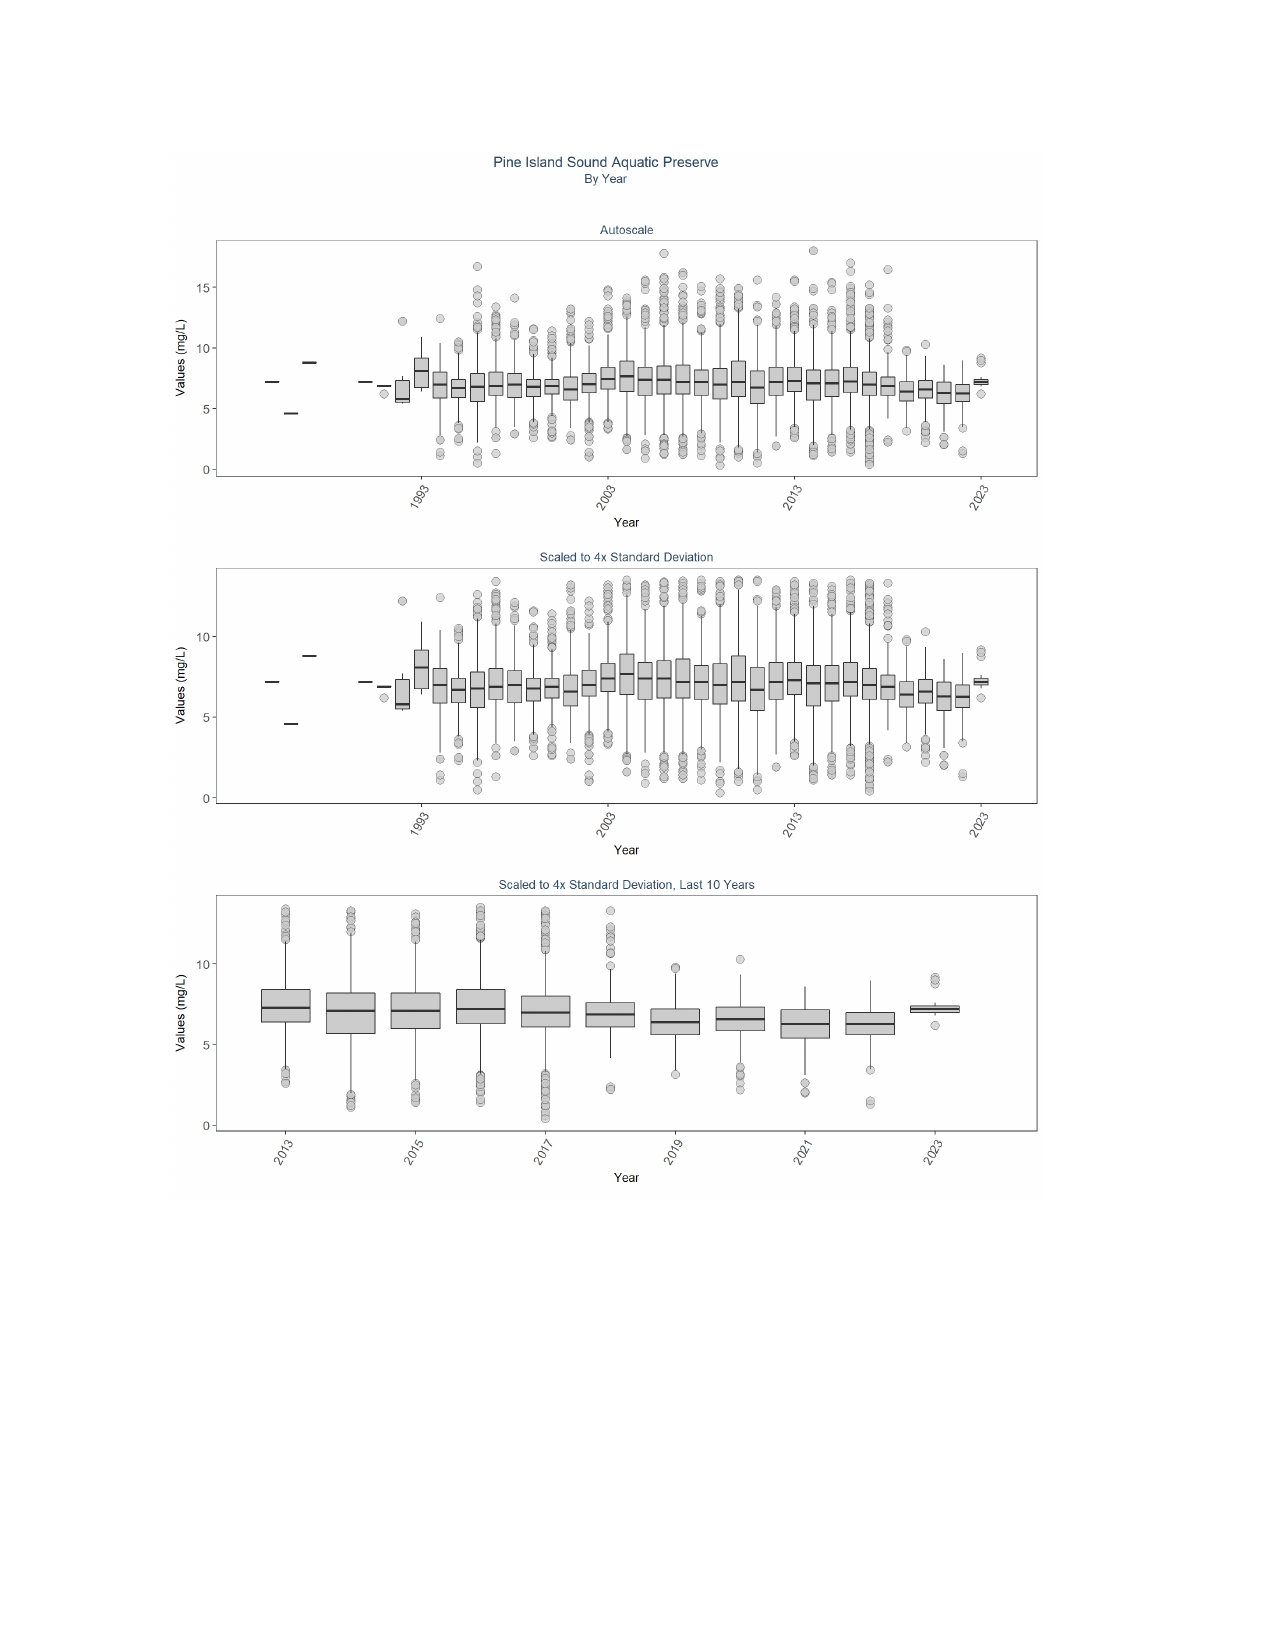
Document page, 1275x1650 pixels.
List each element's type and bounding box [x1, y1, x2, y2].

picture [168, 150, 1044, 1200]
